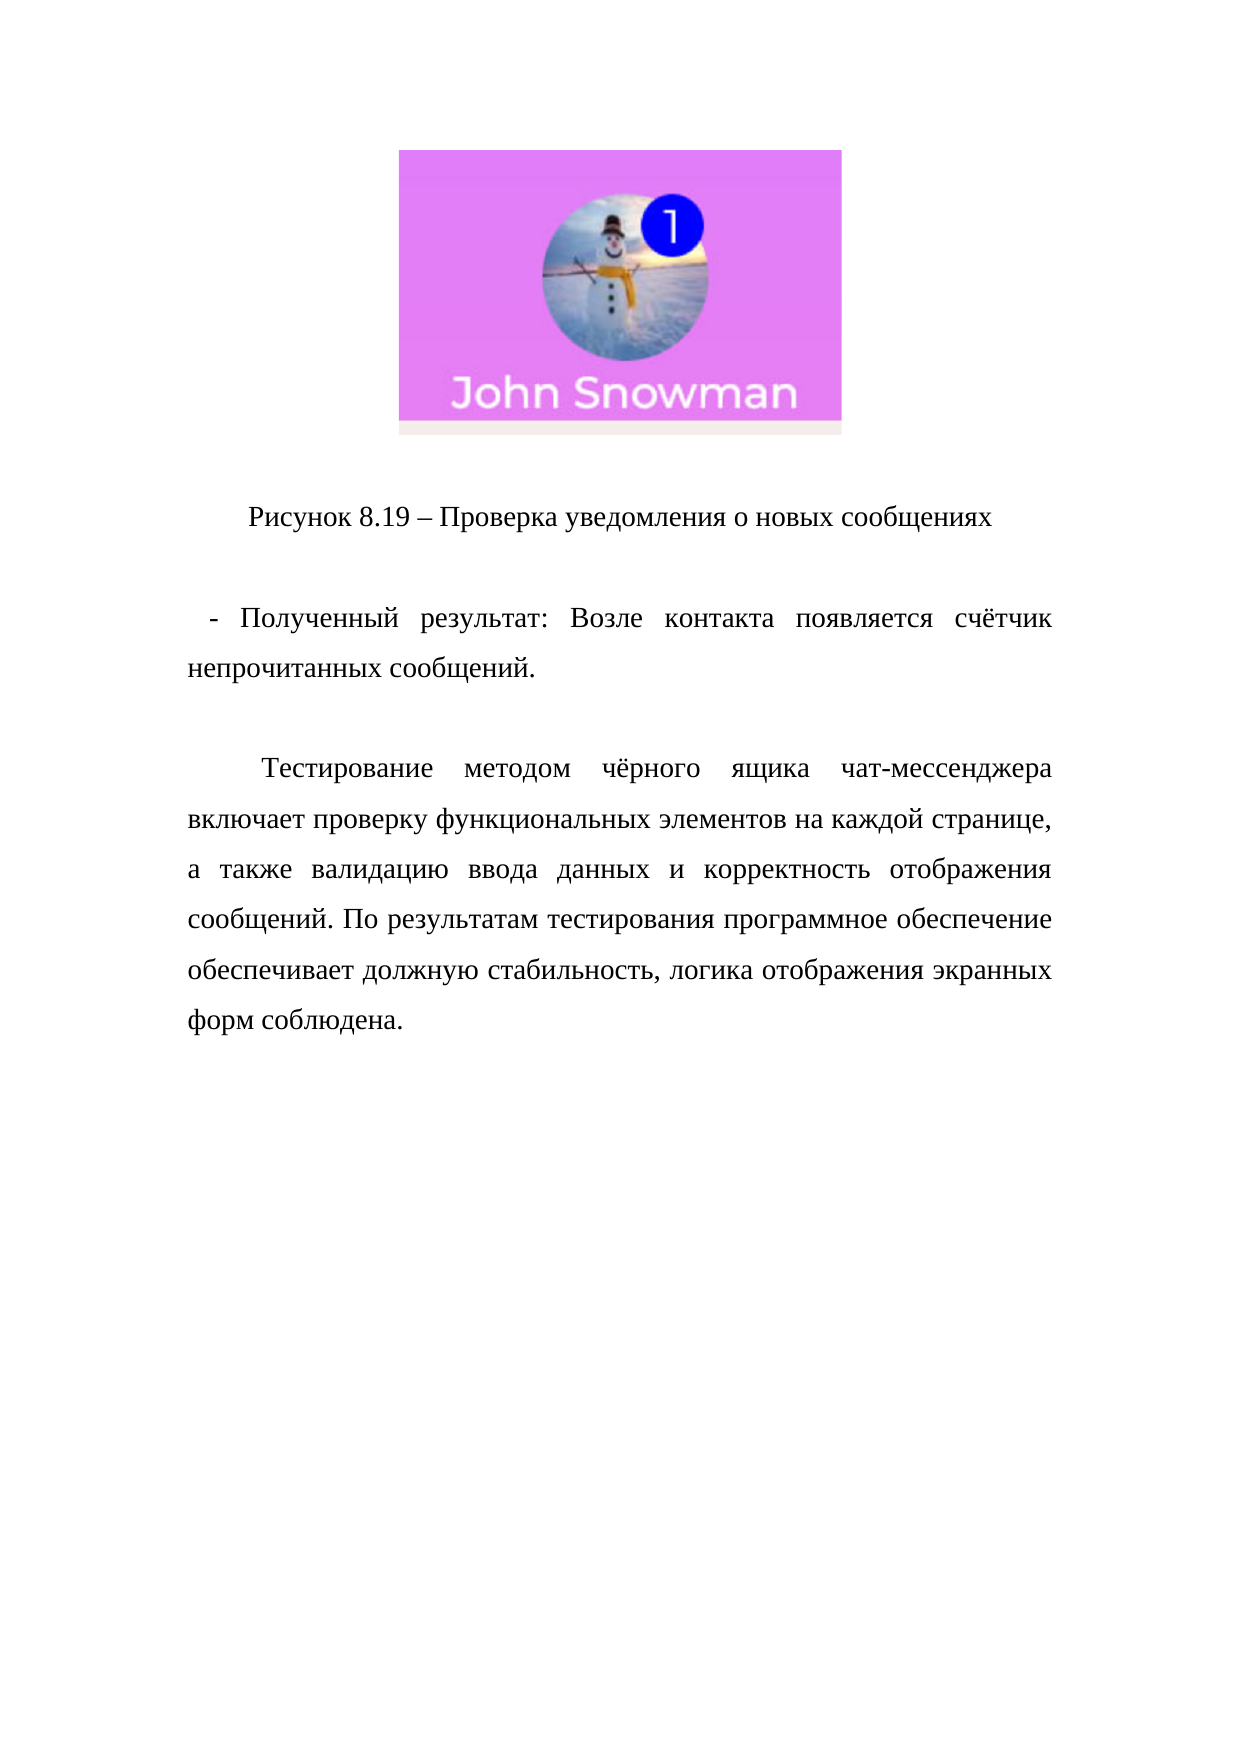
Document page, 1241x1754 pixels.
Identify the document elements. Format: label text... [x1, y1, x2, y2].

picture [398, 150, 842, 435]
text Рисунок 8.19 – Проверка уведомления о новых сообщениях [187, 499, 1053, 533]
list - Полученный результат: Возле контакта появляется счётчик непрочитанных сообщений. [187, 600, 1053, 683]
list Тестирование методом чёрного ящика чат-мессенджера включает проверку функциональных элементов на каждой странице, а также валидацию ввода данных и корректность отображения сообщений. По результатам тестирования программное обеспечение обеспечивает должную стабильность, логика отображения экранных форм соблюдена. [187, 751, 1053, 1036]
